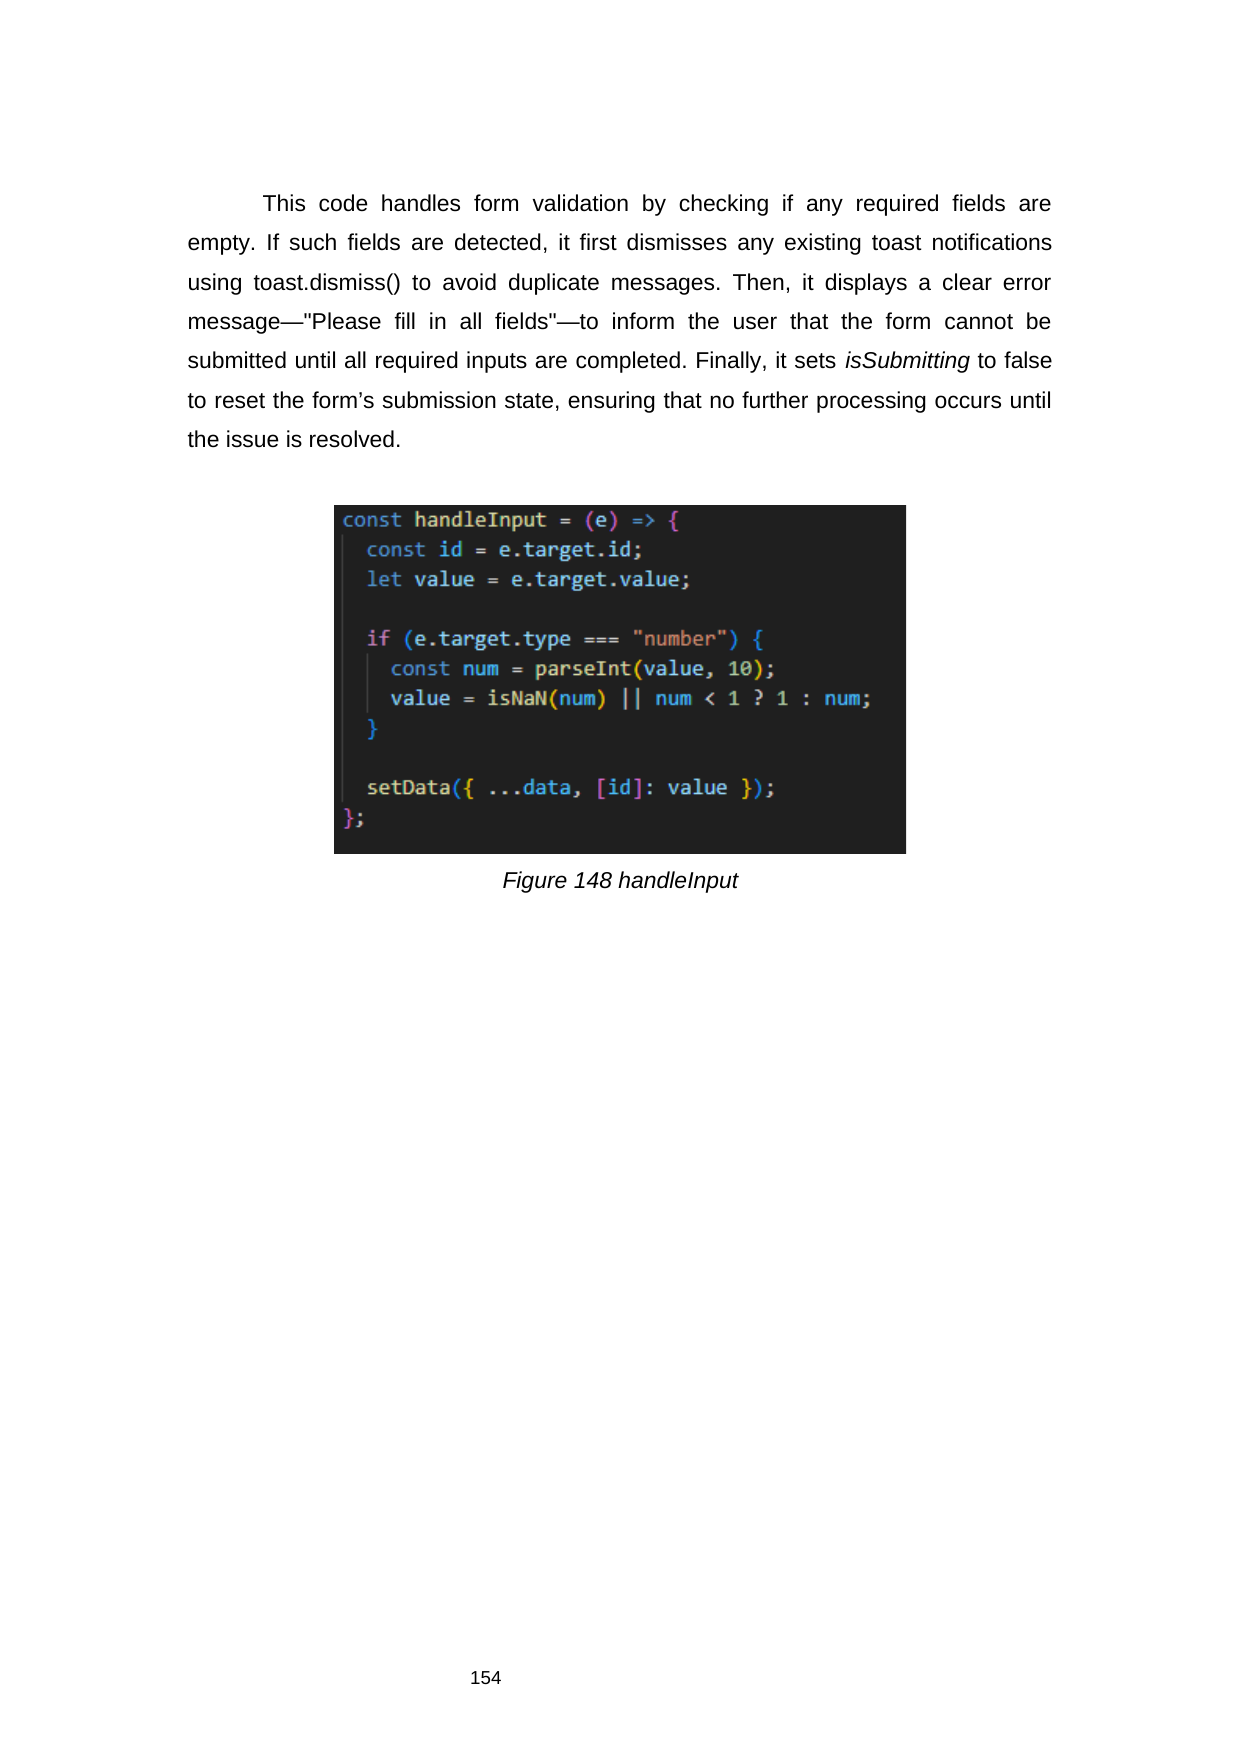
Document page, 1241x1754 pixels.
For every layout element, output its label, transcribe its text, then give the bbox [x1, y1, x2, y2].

text Figure 148 handleInput [187, 867, 1053, 893]
text This code handles form validation by checking if any required fields are empty. If such fields are detected, it first dismisses any existing toast notifications using toast.dismiss() to avoid duplicate messages. Then, it displays a clear error message—"Please fill in all fields"—to inform the user that the form cannot be submitted until all required inputs are completed. Finally, it sets isSubmitting to false to reset the form’s submission state, ensuring that no further processing occurs until the issue is resolved. [187, 150, 1053, 453]
picture [334, 505, 907, 854]
